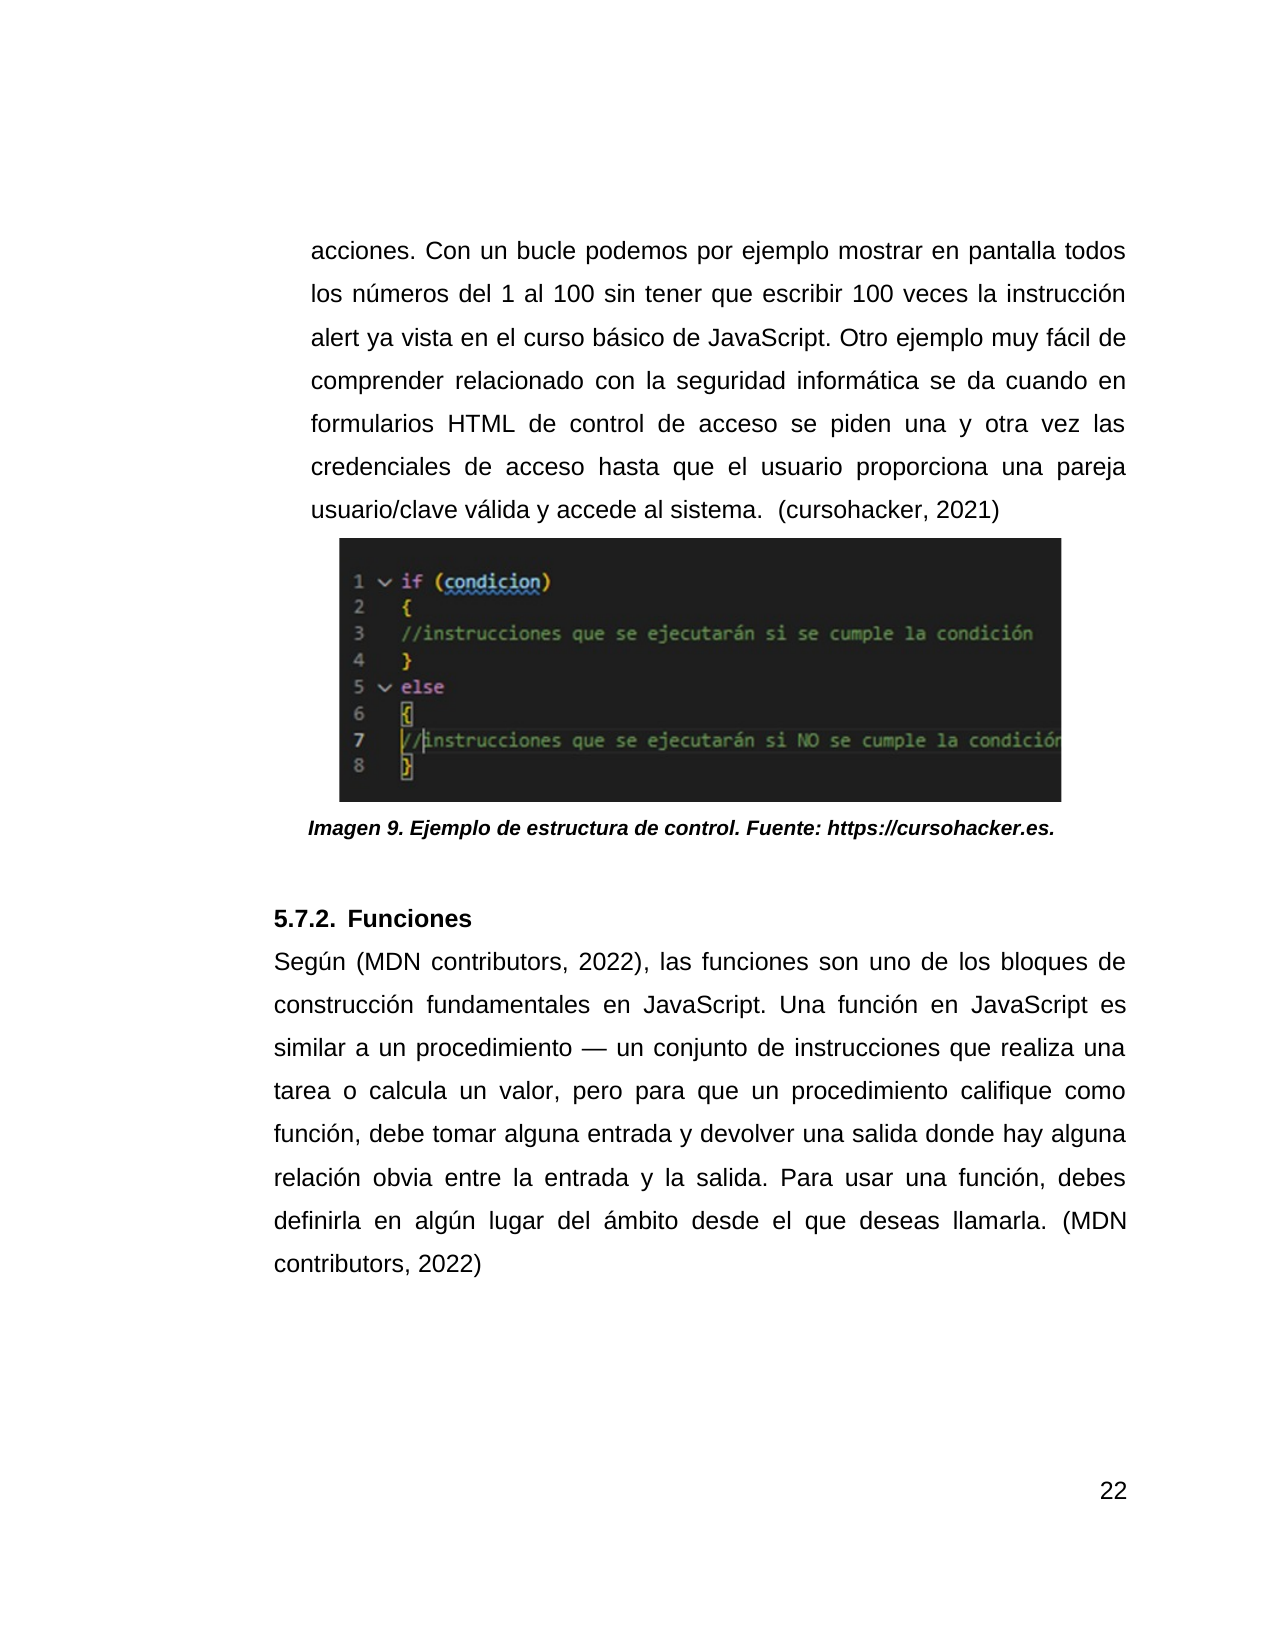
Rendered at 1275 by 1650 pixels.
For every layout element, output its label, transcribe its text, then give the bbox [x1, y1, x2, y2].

text Según , las funciones son uno de los bloques de construcción fundamentales en JavaScript. Una función en JavaScript es similar a un procedimiento — un conjunto de instrucciones que realiza una tarea o calcula un valor, pero para que un procedimiento califique como función, debe tomar alguna entrada y devolver una salida donde hay alguna relación obvia entre la entrada y la salida. Para usar una función, debes definirla en algún lugar del ámbito desde el que deseas llamarla. [273, 947, 1127, 1278]
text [273, 236, 1127, 524]
picture [339, 538, 1062, 802]
text Funciones [273, 904, 1127, 933]
text Imagen . Ejemplo de estructura de control. Fuente: https://cursohacker.es. [236, 816, 1127, 840]
